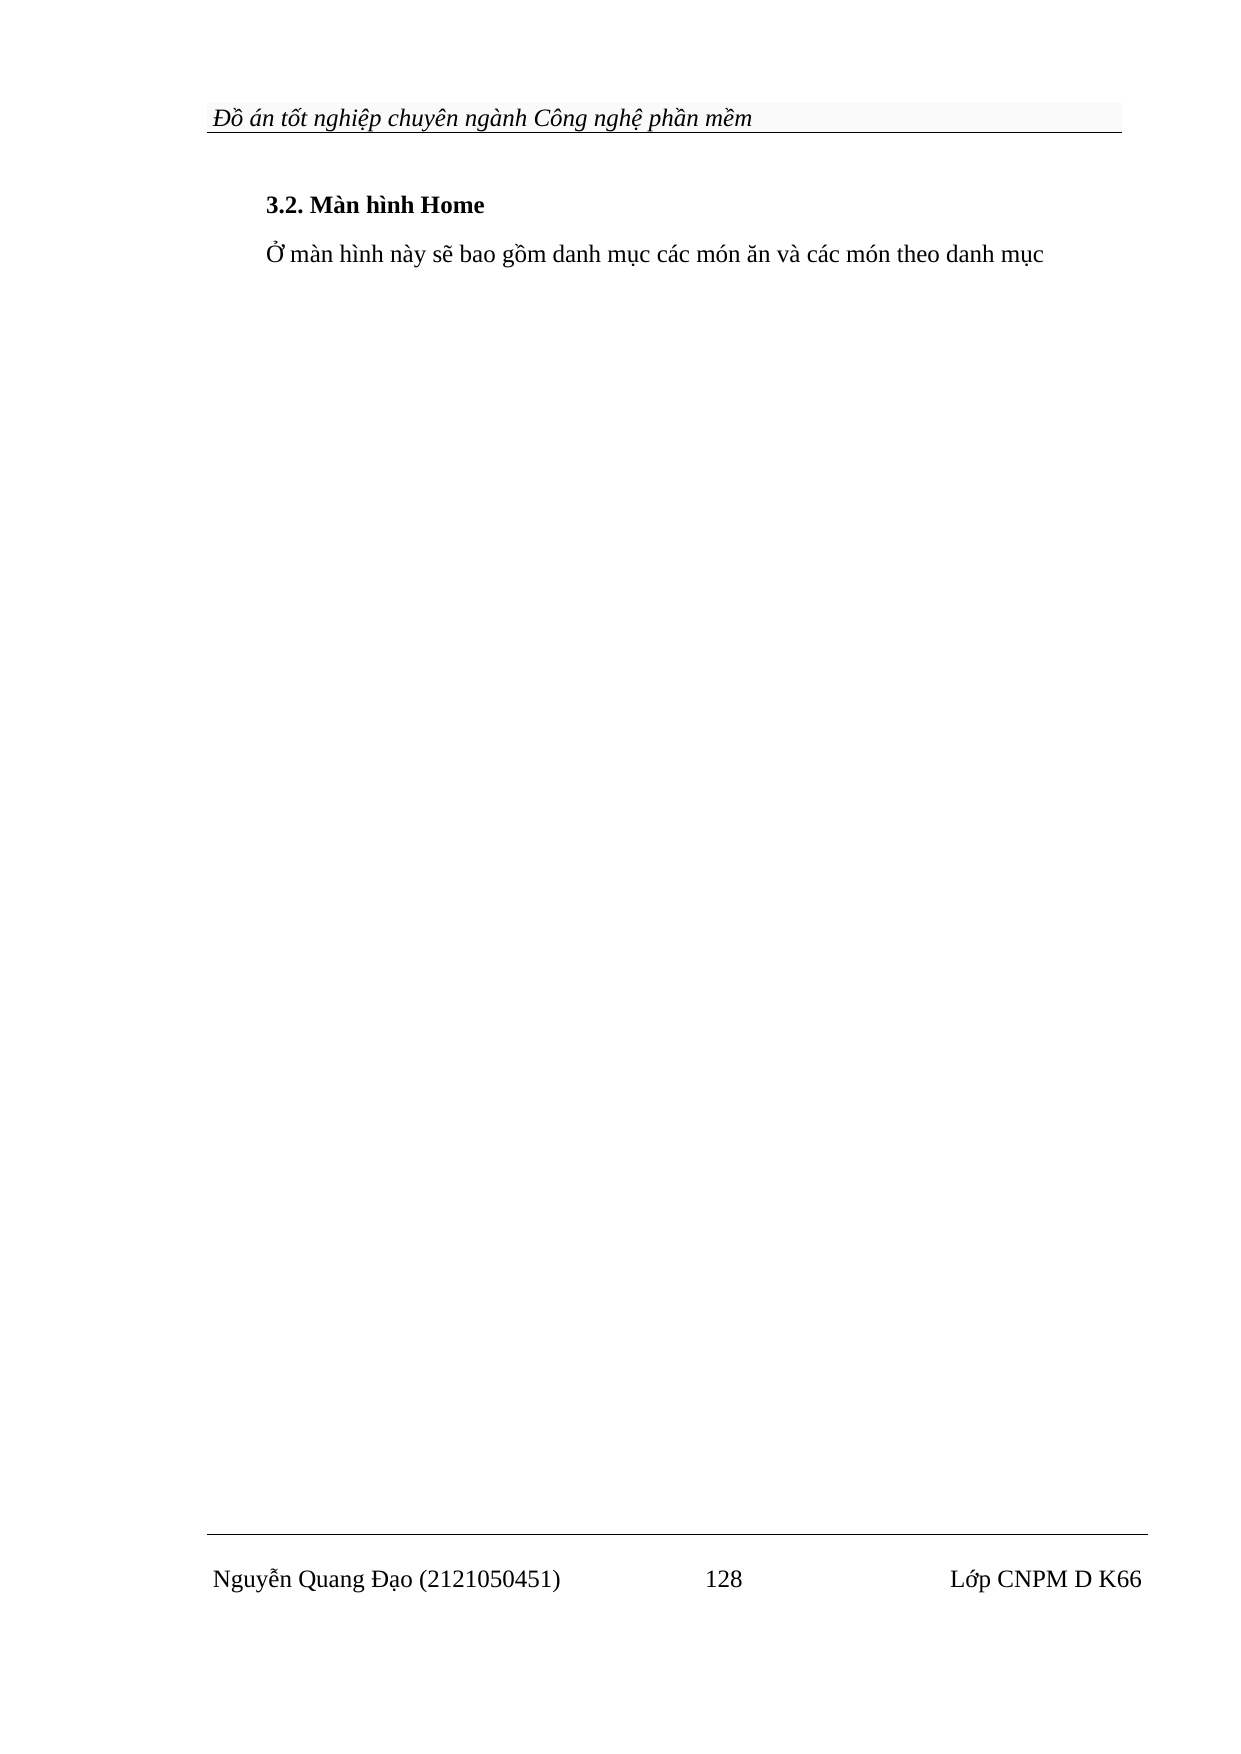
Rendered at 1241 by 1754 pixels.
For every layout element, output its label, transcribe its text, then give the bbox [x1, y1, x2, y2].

subtitle Màn hình Home [207, 190, 1122, 218]
text Ở màn hình này sẽ bao gồm danh mục các món ăn và các món theo danh mục [207, 239, 1122, 268]
